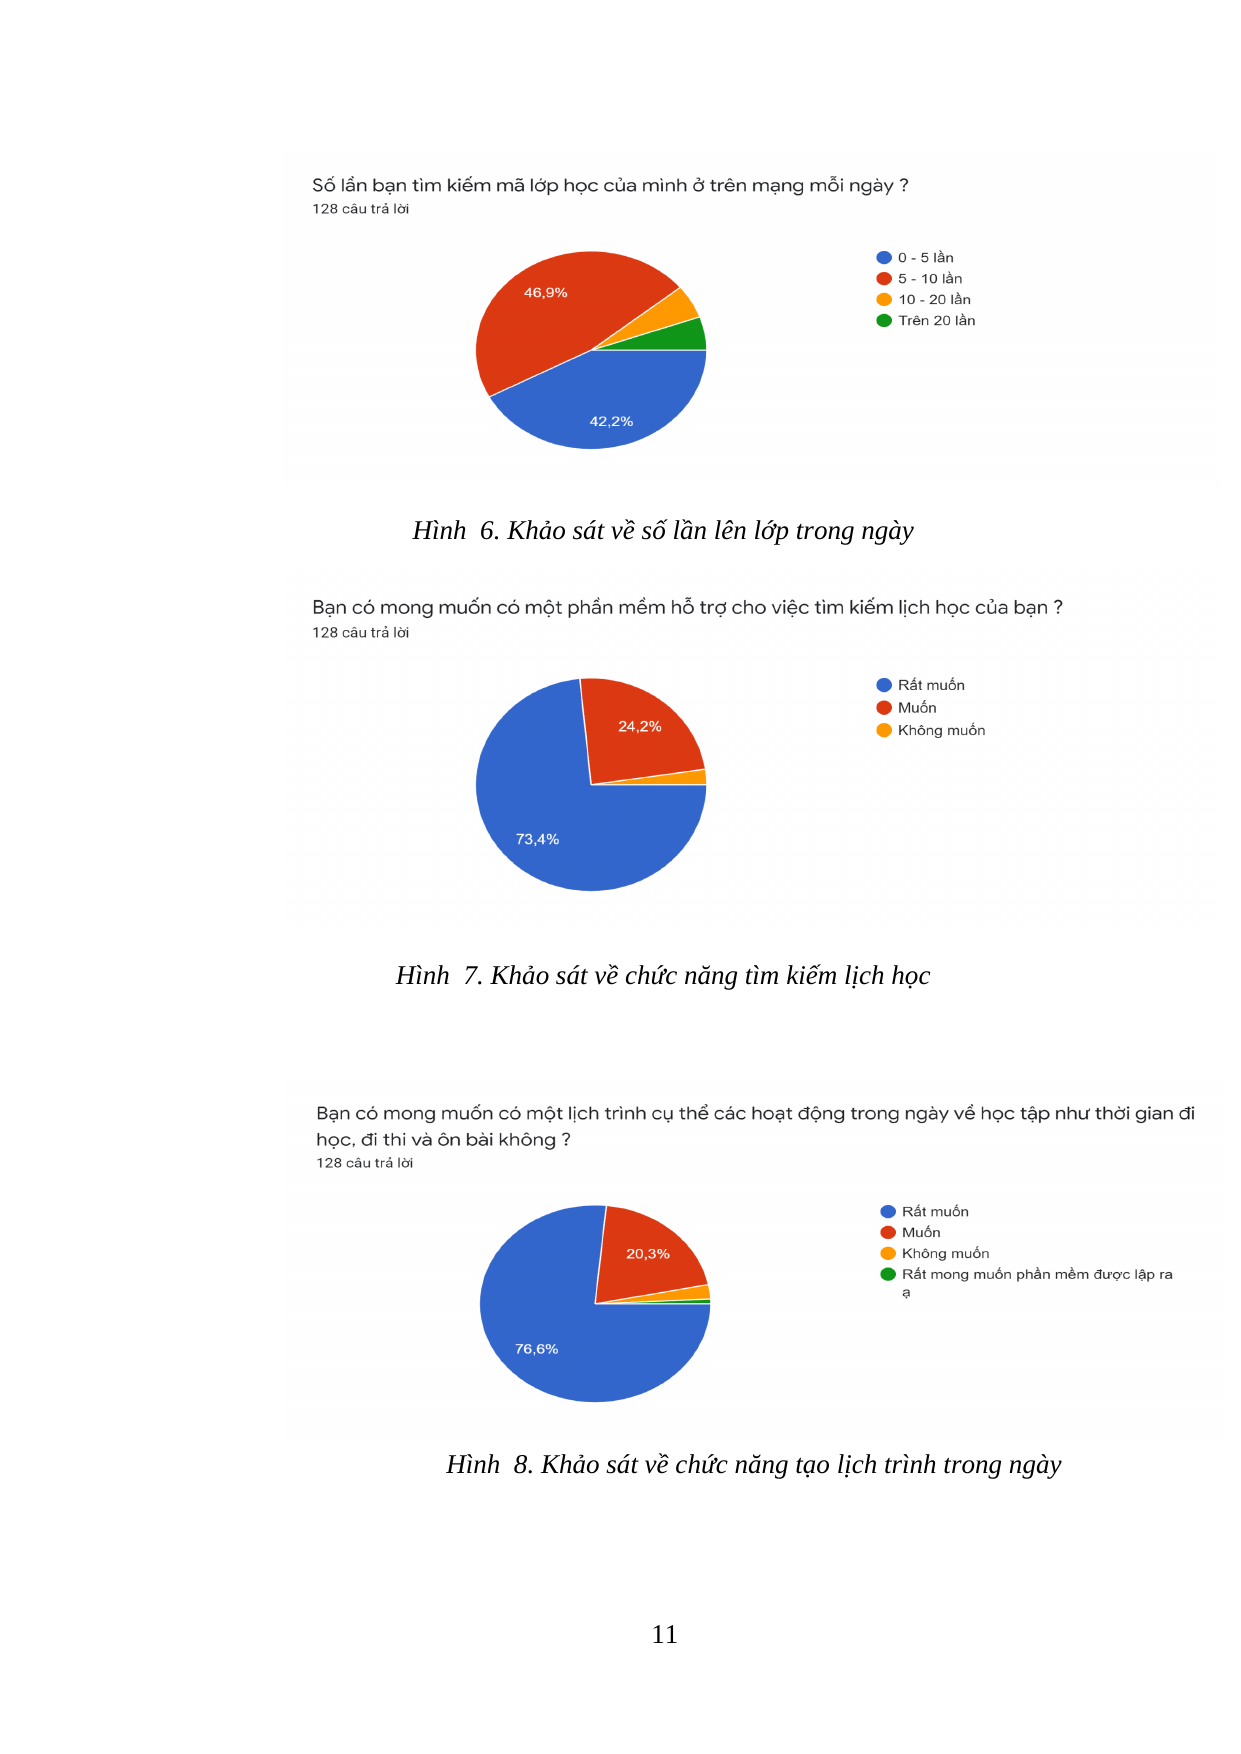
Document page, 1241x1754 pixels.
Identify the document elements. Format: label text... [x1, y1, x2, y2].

text Hình 6. Khảo sát về số lần lên lớp trong ngày [207, 514, 1122, 546]
picture [281, 566, 1222, 932]
picture [281, 147, 1222, 487]
picture [285, 1075, 1225, 1440]
text Hình 7. Khảo sát về chức năng tìm kiếm lịch học [207, 959, 1122, 991]
